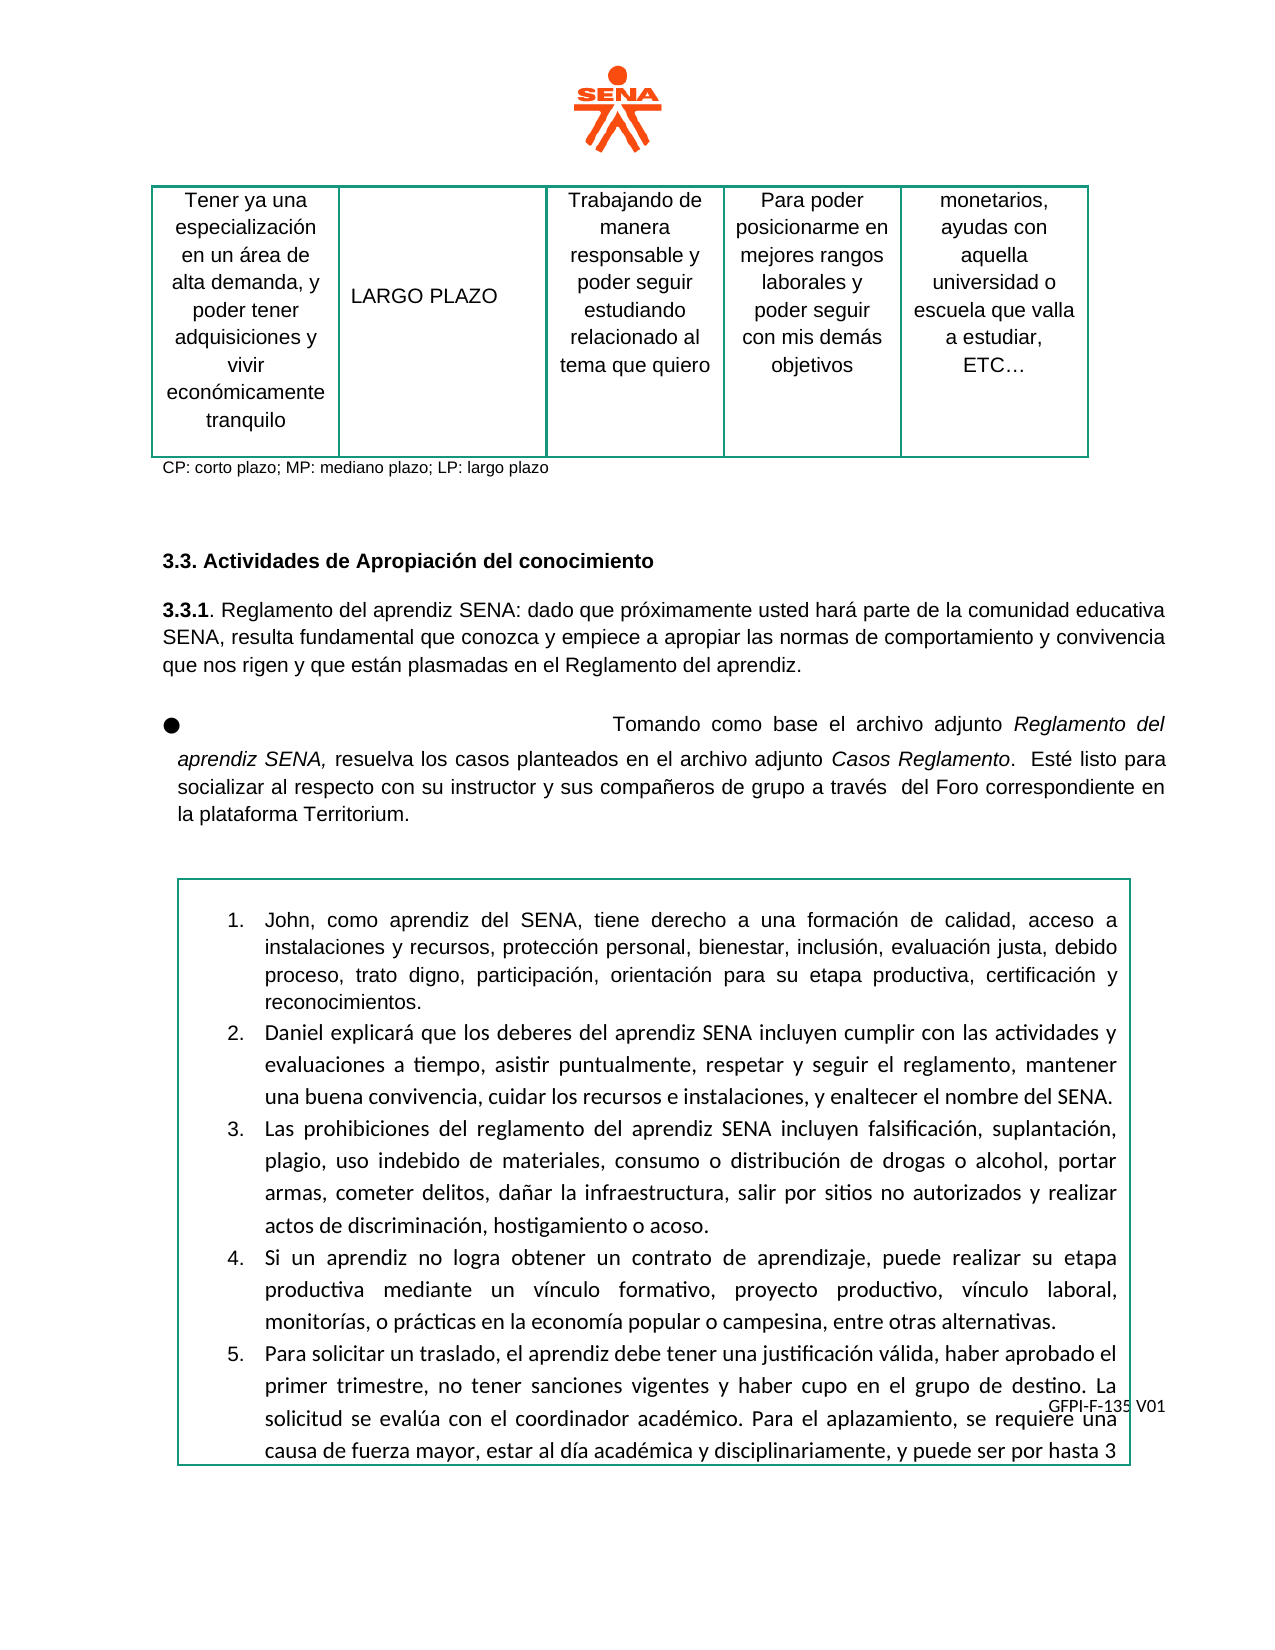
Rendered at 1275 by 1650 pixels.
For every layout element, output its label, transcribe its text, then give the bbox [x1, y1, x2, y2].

picture [564, 62, 668, 157]
text 3.3. Actividades de Apropiación del conocimiento [162, 549, 1167, 573]
list Tomando como base el archivo adjunto Reglamento del aprendiz SENA, resuelva los casos planteados en el archivo adjunto Casos Reglamento. Esté listo para socializar al respecto con su instructor y sus compañeros de grupo a través del Foro correspondiente en la plataforma Territorium. [162, 701, 1167, 826]
text CP: corto plazo; MP: mediano plazo; LP: largo plazo [162, 458, 1151, 477]
text 3.3.1. Reglamento del aprendiz SENA: dado que próximamente usted hará parte de la comunidad educativa SENA, resulta fundamental que conozca y empiece a apropiar las normas de comportamiento y convivencia que nos rigen y que están plasmadas en el Reglamento del aprendiz. [162, 598, 1167, 677]
table_cell CP MP LP CORTO PLAZO MEDIANO PLAZO LARGO PLAZO [340, 188, 545, 456]
